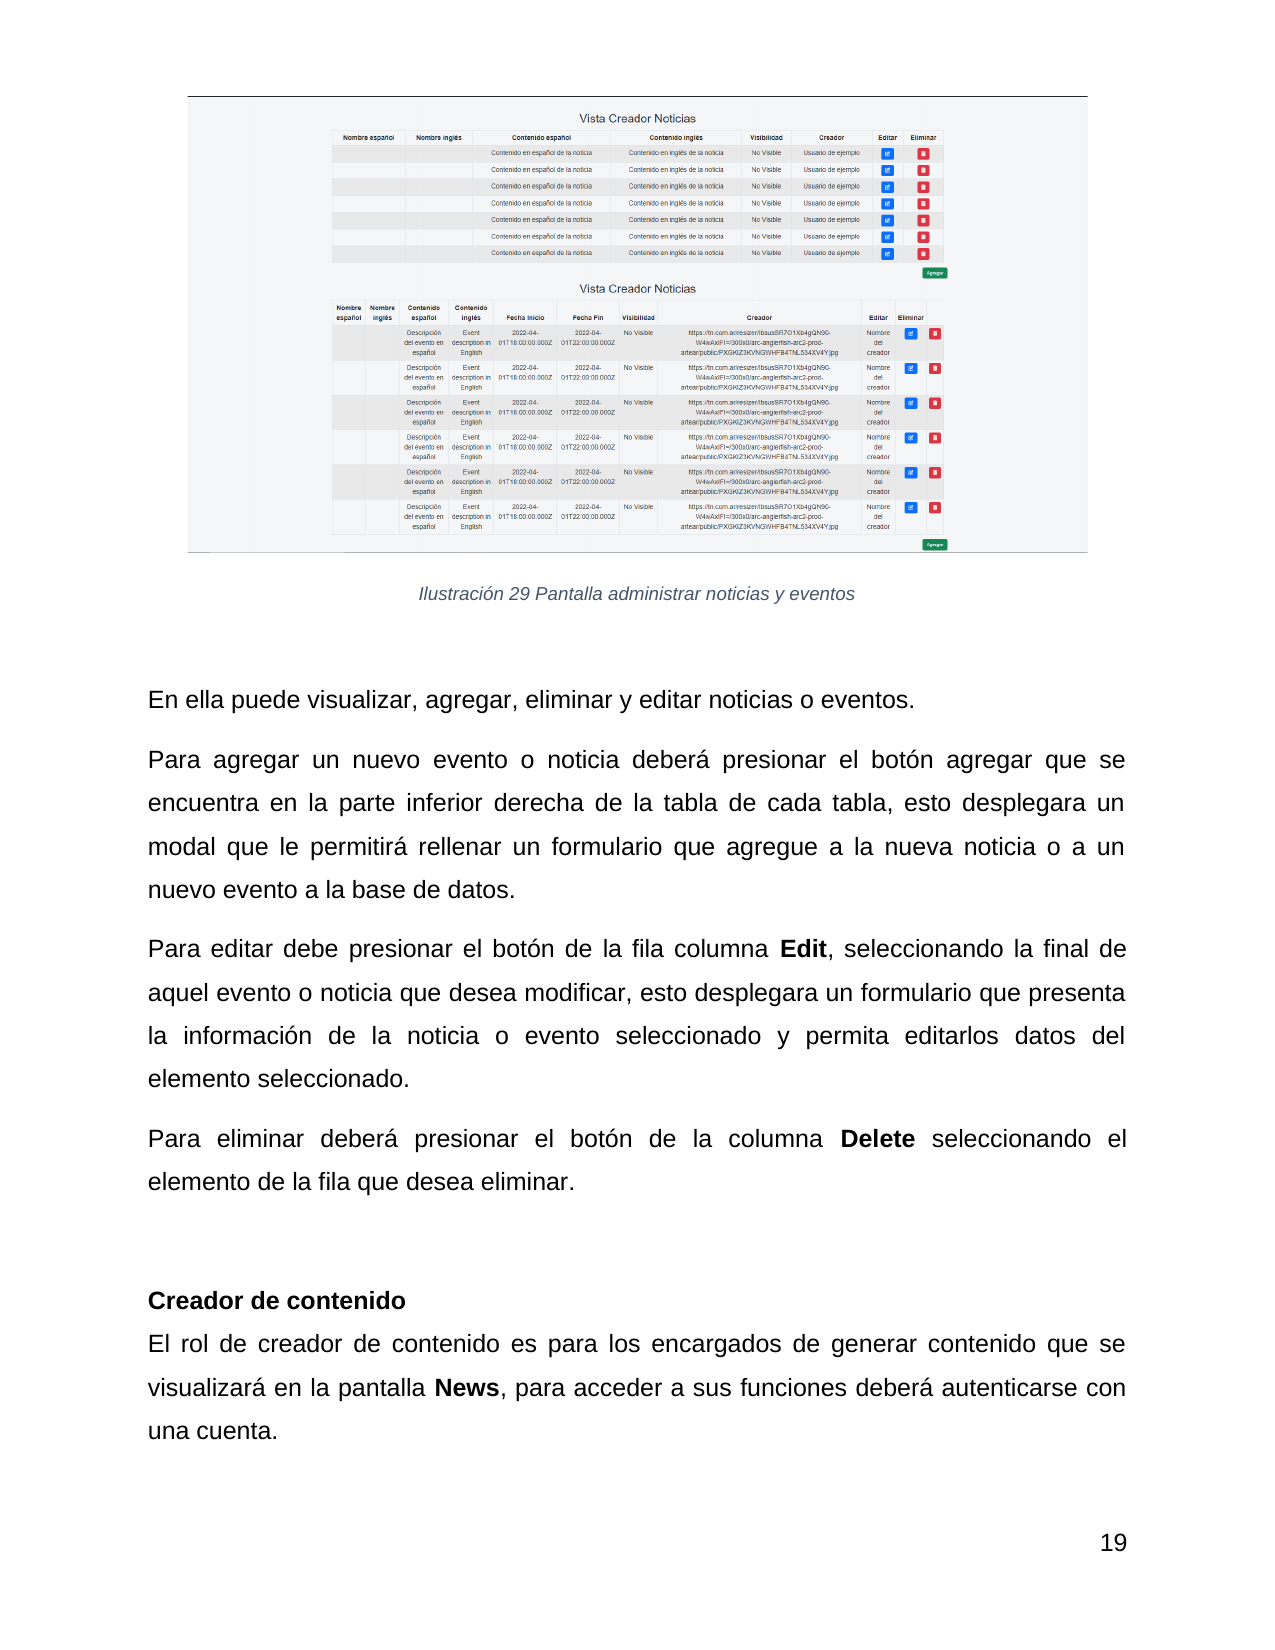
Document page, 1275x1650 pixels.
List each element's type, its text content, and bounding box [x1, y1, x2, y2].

text En ella puede visualizar, agregar, eliminar y editar noticias o eventos. [148, 685, 1127, 714]
subtitle Creador de contenido [148, 1286, 1127, 1315]
text Para editar debe presionar el botón de la fila columna Edit, seleccionando la final de aquel evento o noticia que desea modificar, esto desplegara un formulario que presenta la información de la noticia o evento seleccionado y permita editarlos datos del elemento seleccionado. [148, 934, 1127, 1092]
picture [187, 96, 1088, 553]
text El rol de creador de contenido es para los encargados de generar contenido que se visualizará en la pantalla News, para acceder a sus funciones deberá autenticarse con una cuenta. [148, 1329, 1127, 1444]
text Para agregar un nuevo evento o noticia deberá presionar el botón agregar que se encuentra en la parte inferior derecha de la tabla de cada tabla, esto desplegara un modal que le permitirá rellenar un formulario que agregue a la nueva noticia o a un nuevo evento a la base de datos. [148, 745, 1127, 903]
text Para eliminar deberá presionar el botón de la columna Delete seleccionando el elemento de la fila que desea eliminar. [148, 1123, 1127, 1195]
text Ilustración 29 Pantalla administrar noticias y eventos [148, 583, 1127, 605]
